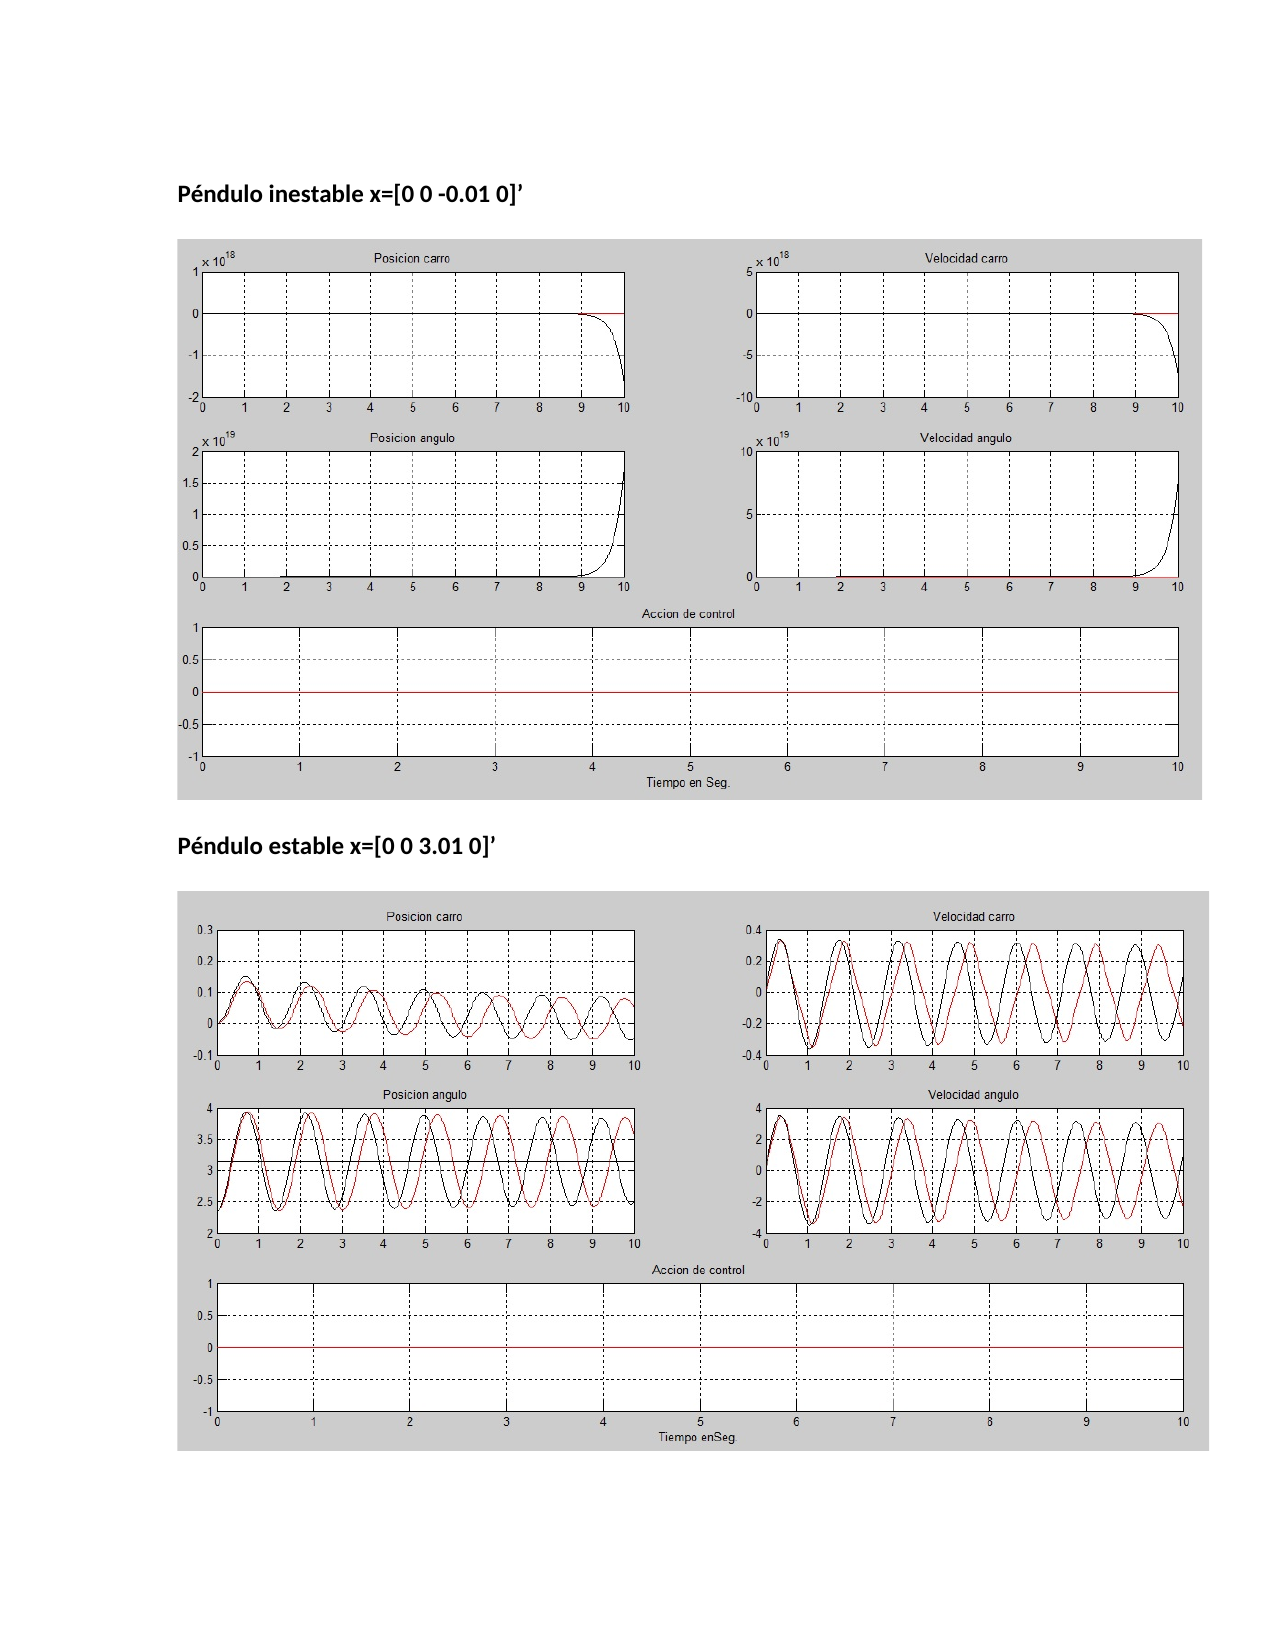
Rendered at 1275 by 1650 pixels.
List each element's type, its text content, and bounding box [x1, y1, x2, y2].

text Péndulo inestable x=[0 0 -0.01 0]’ [177, 178, 1098, 209]
picture [177, 239, 1203, 800]
picture [177, 891, 1210, 1451]
text Péndulo estable x=[0 0 3.01 0]’ [177, 831, 1098, 861]
